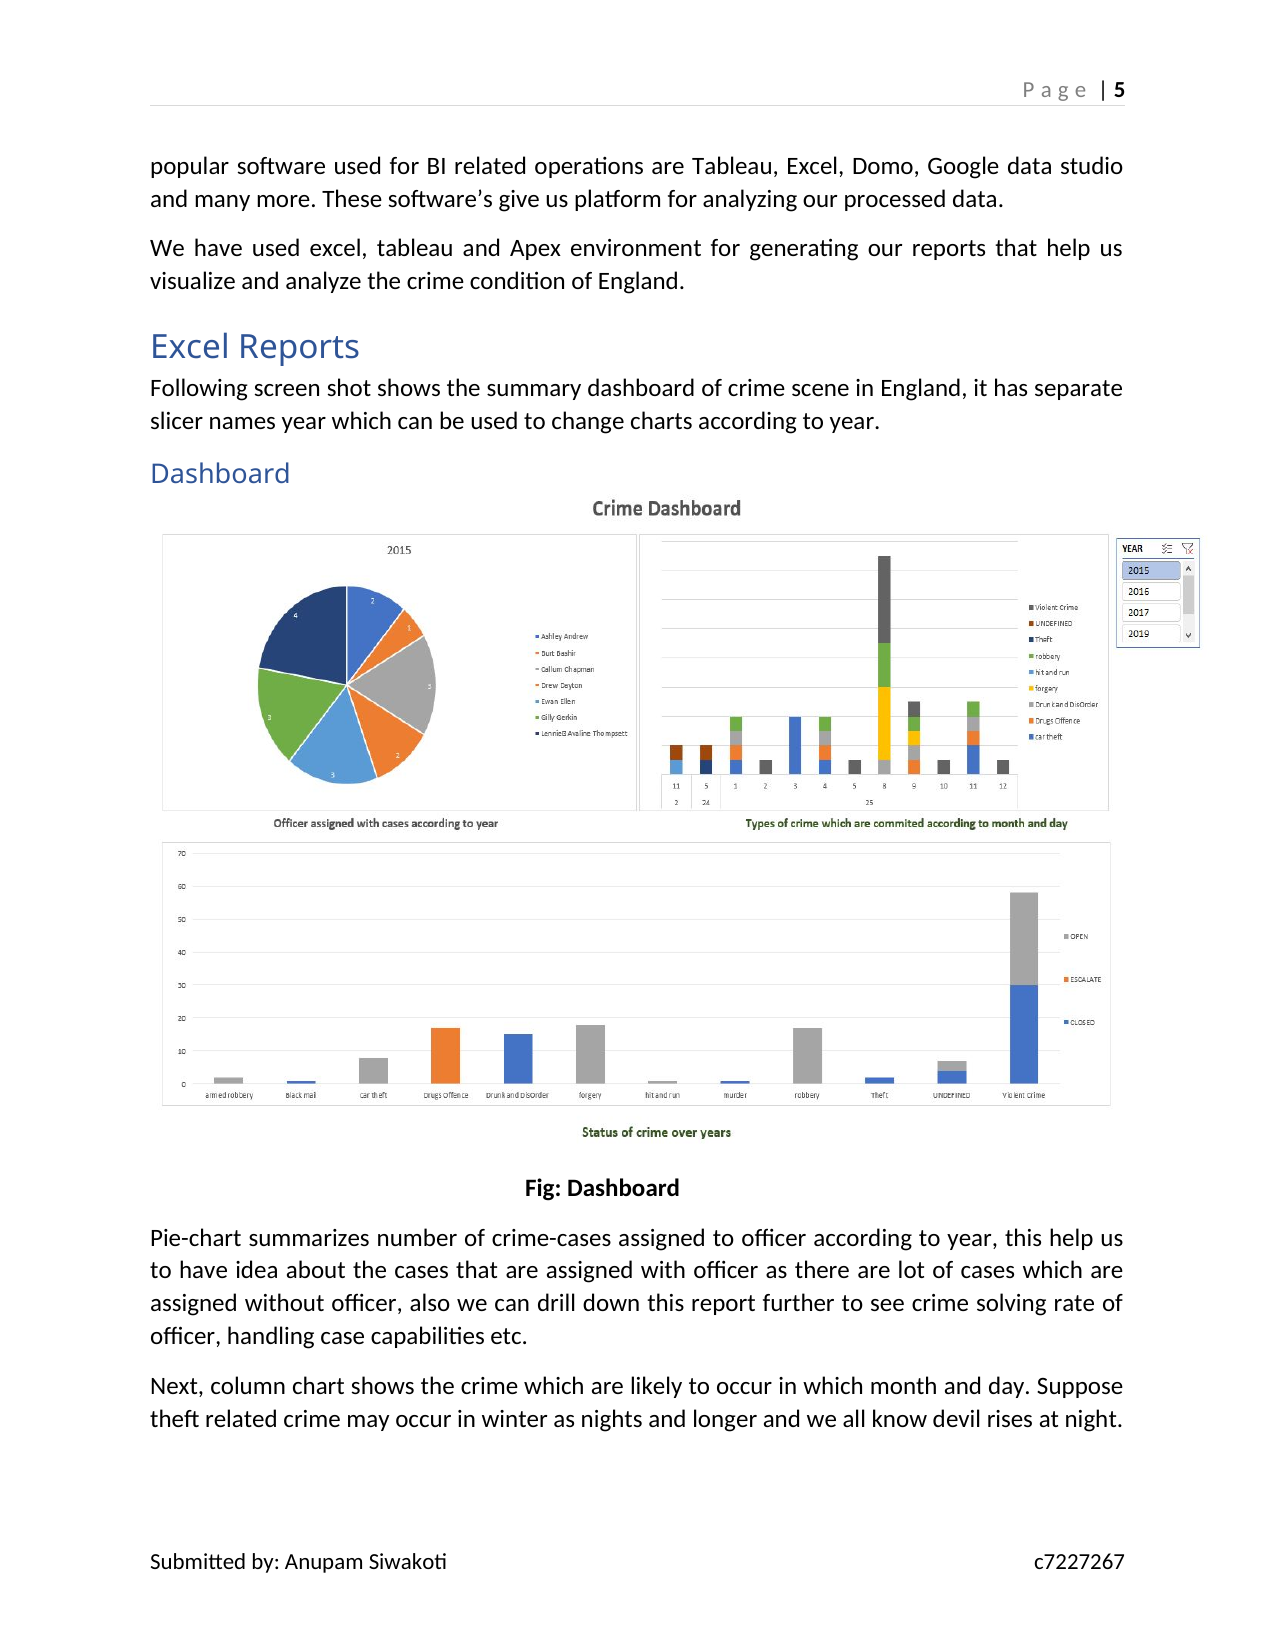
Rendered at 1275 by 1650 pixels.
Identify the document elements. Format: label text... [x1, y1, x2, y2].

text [150, 150, 1125, 213]
text Following screen shot shows the summary dashboard of crime scene in England, it has separate slicer names year which can be used to change charts according to year. [150, 372, 1125, 436]
subtitle Excel Reports [150, 323, 1125, 369]
subtitle Dashboard [150, 455, 1125, 492]
text Fig: Dashboard [150, 1172, 1125, 1203]
text Next, column chart shows the crime which are likely to occur in which month and day. Suppose theft related crime may occur in winter as nights and longer and we all know devil rises at night. [150, 1370, 1125, 1433]
picture [150, 494, 1209, 1154]
text Pie-chart summarizes number of crime-cases assigned to officer according to year, this help us to have idea about the cases that are assigned with officer as there are lot of cases which are assigned without officer, also we can drill down this report further to see crime solving rate of officer, handling case capabilities etc. [150, 1222, 1125, 1351]
text We have used excel, tableau and Apex environment for generating our reports that help us visualize and analyze the crime condition of England. [150, 232, 1125, 296]
